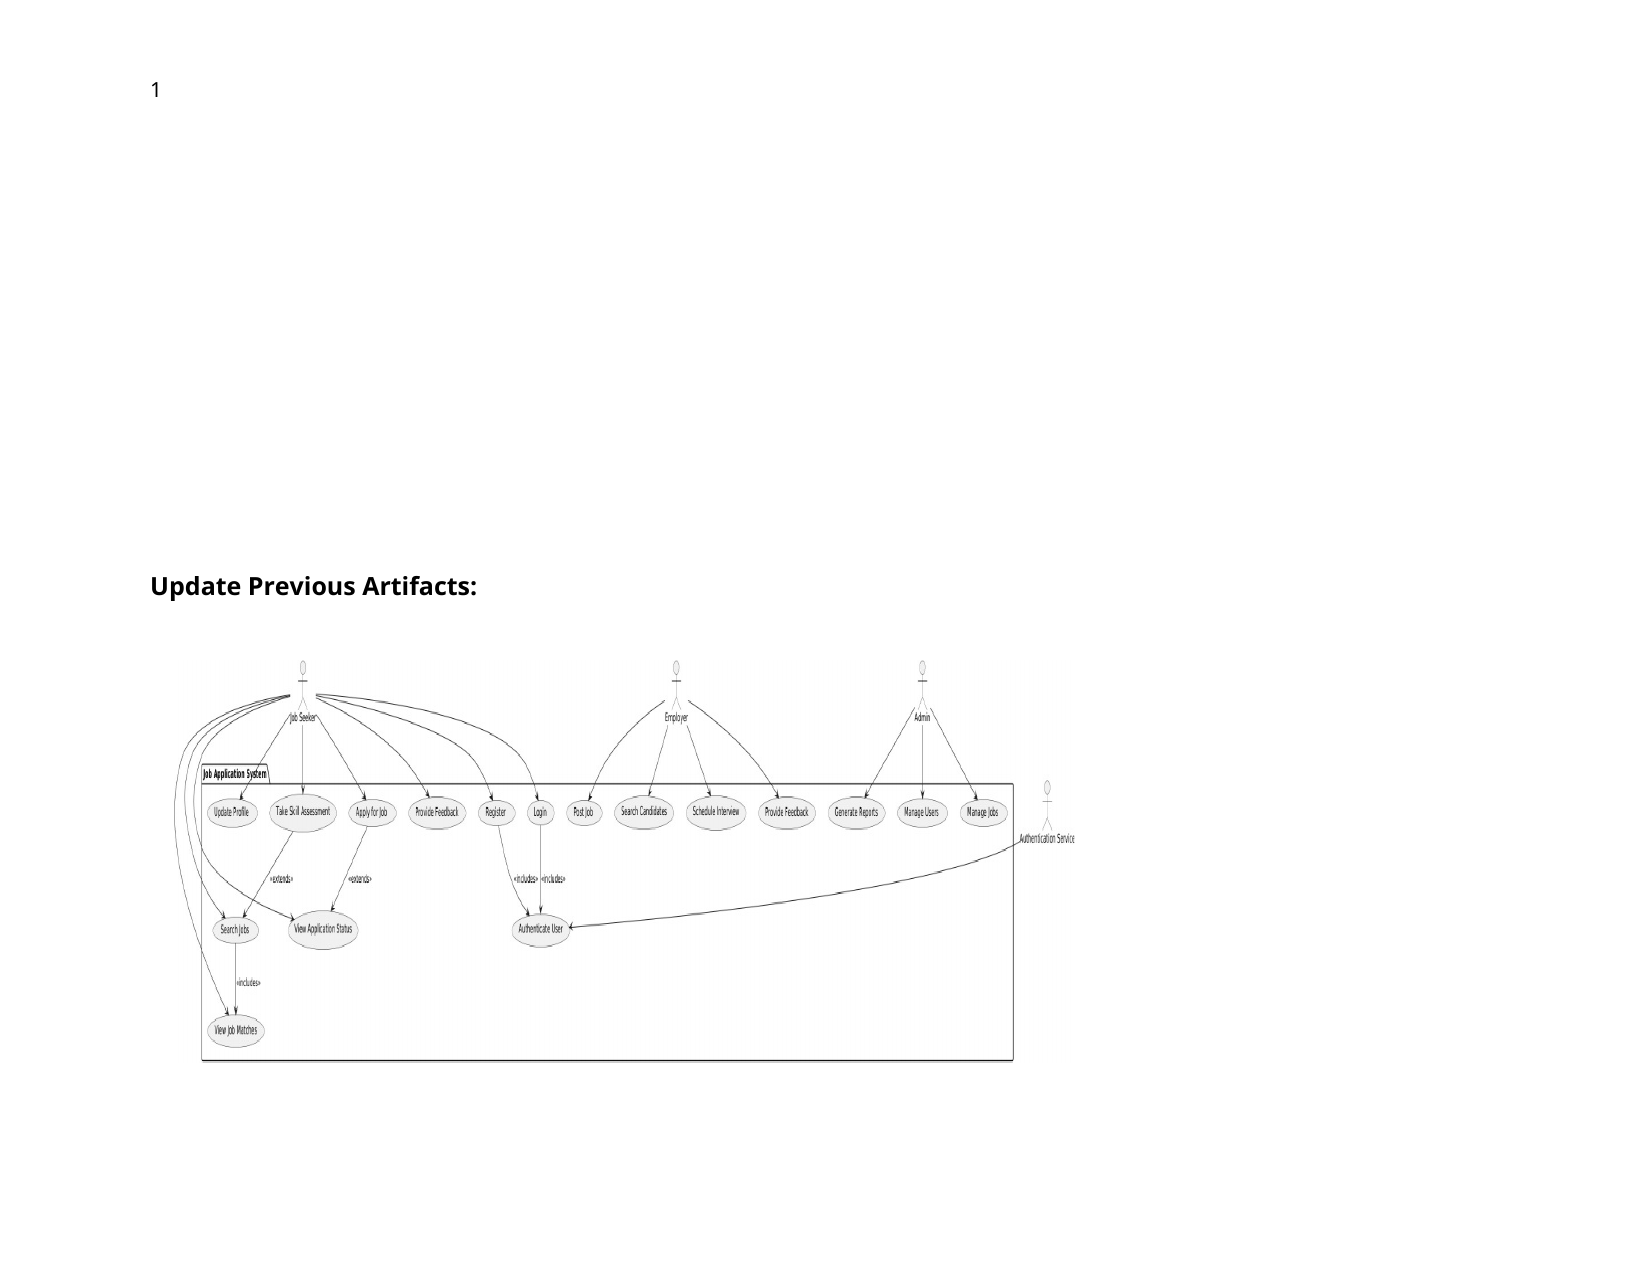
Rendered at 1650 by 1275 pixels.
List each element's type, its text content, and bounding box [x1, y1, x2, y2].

picture [174, 660, 1075, 1063]
text Update Previous Artifacts: [150, 569, 1500, 603]
